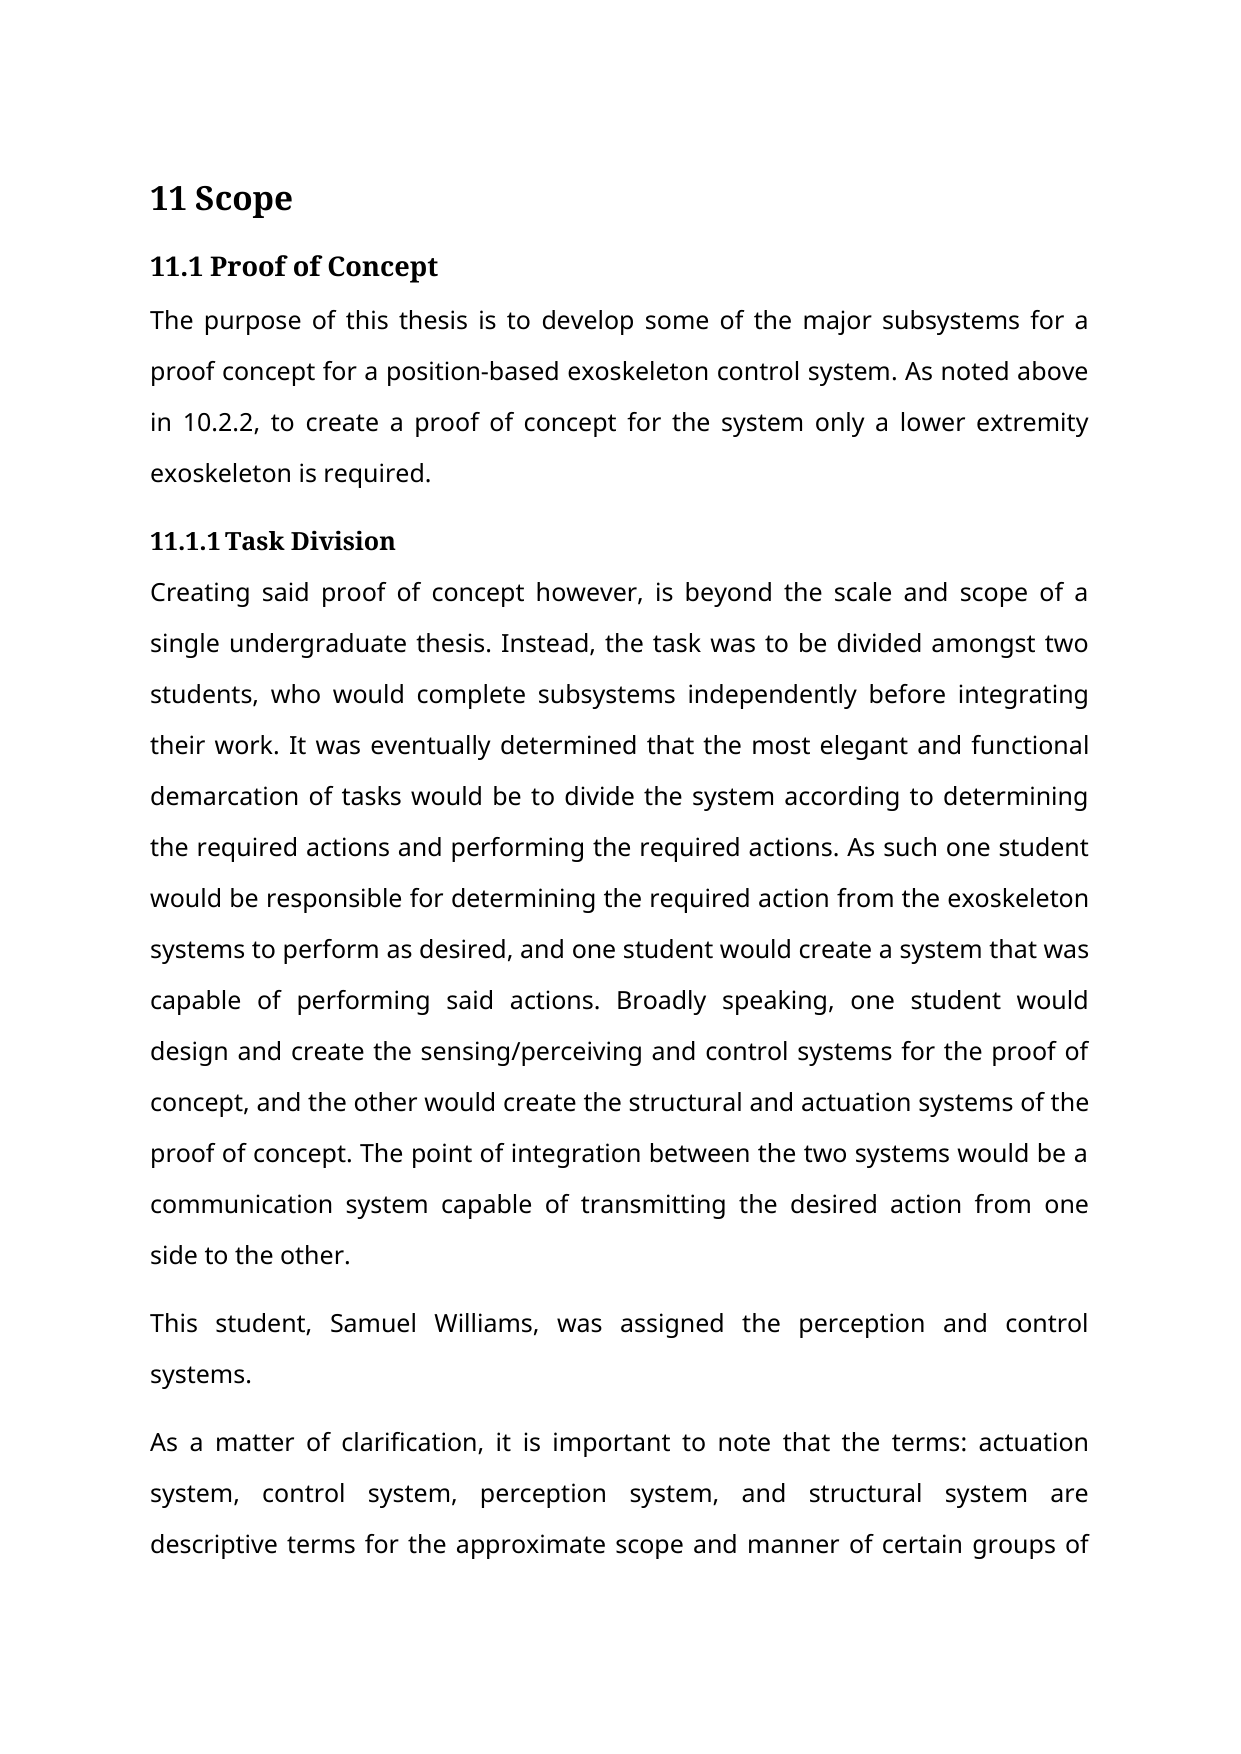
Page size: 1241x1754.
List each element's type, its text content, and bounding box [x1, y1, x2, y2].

subtitle Proof of Concept [150, 247, 1090, 284]
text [150, 1424, 1090, 1561]
text Creating said proof of concept however, is beyond the scale and scope of a single undergraduate thesis. Instead, the task was to be divided amongst two students, who would complete subsystems independently before integrating their work. It was eventually determined that the most elegant and functional demarcation of tasks would be to divide the system according to determining the required actions and performing the required actions. As such one student would be responsible for determining the required action from the exoskeleton systems to perform as desired, and one student would create a system that was capable of performing said actions. Broadly speaking, one student would design and create the sensing/perceiving and control systems for the proof of concept, and the other would create the structural and actuation systems of the proof of concept. The point of integration between the two systems would be a communication system capable of transmitting the desired action from one side to the other. [150, 574, 1090, 1272]
subtitle Scope [150, 175, 1090, 220]
text The purpose of this thesis is to develop some of the major subsystems for a proof concept for a position-based exoskeleton control system. As noted above in 6.2.2, to create a proof of concept for the system only a lower extremity exoskeleton is required. [150, 303, 1090, 490]
subtitle Task Division [150, 523, 1090, 557]
text This student, Samuel Williams, was assigned the perception and control systems. [150, 1306, 1090, 1391]
